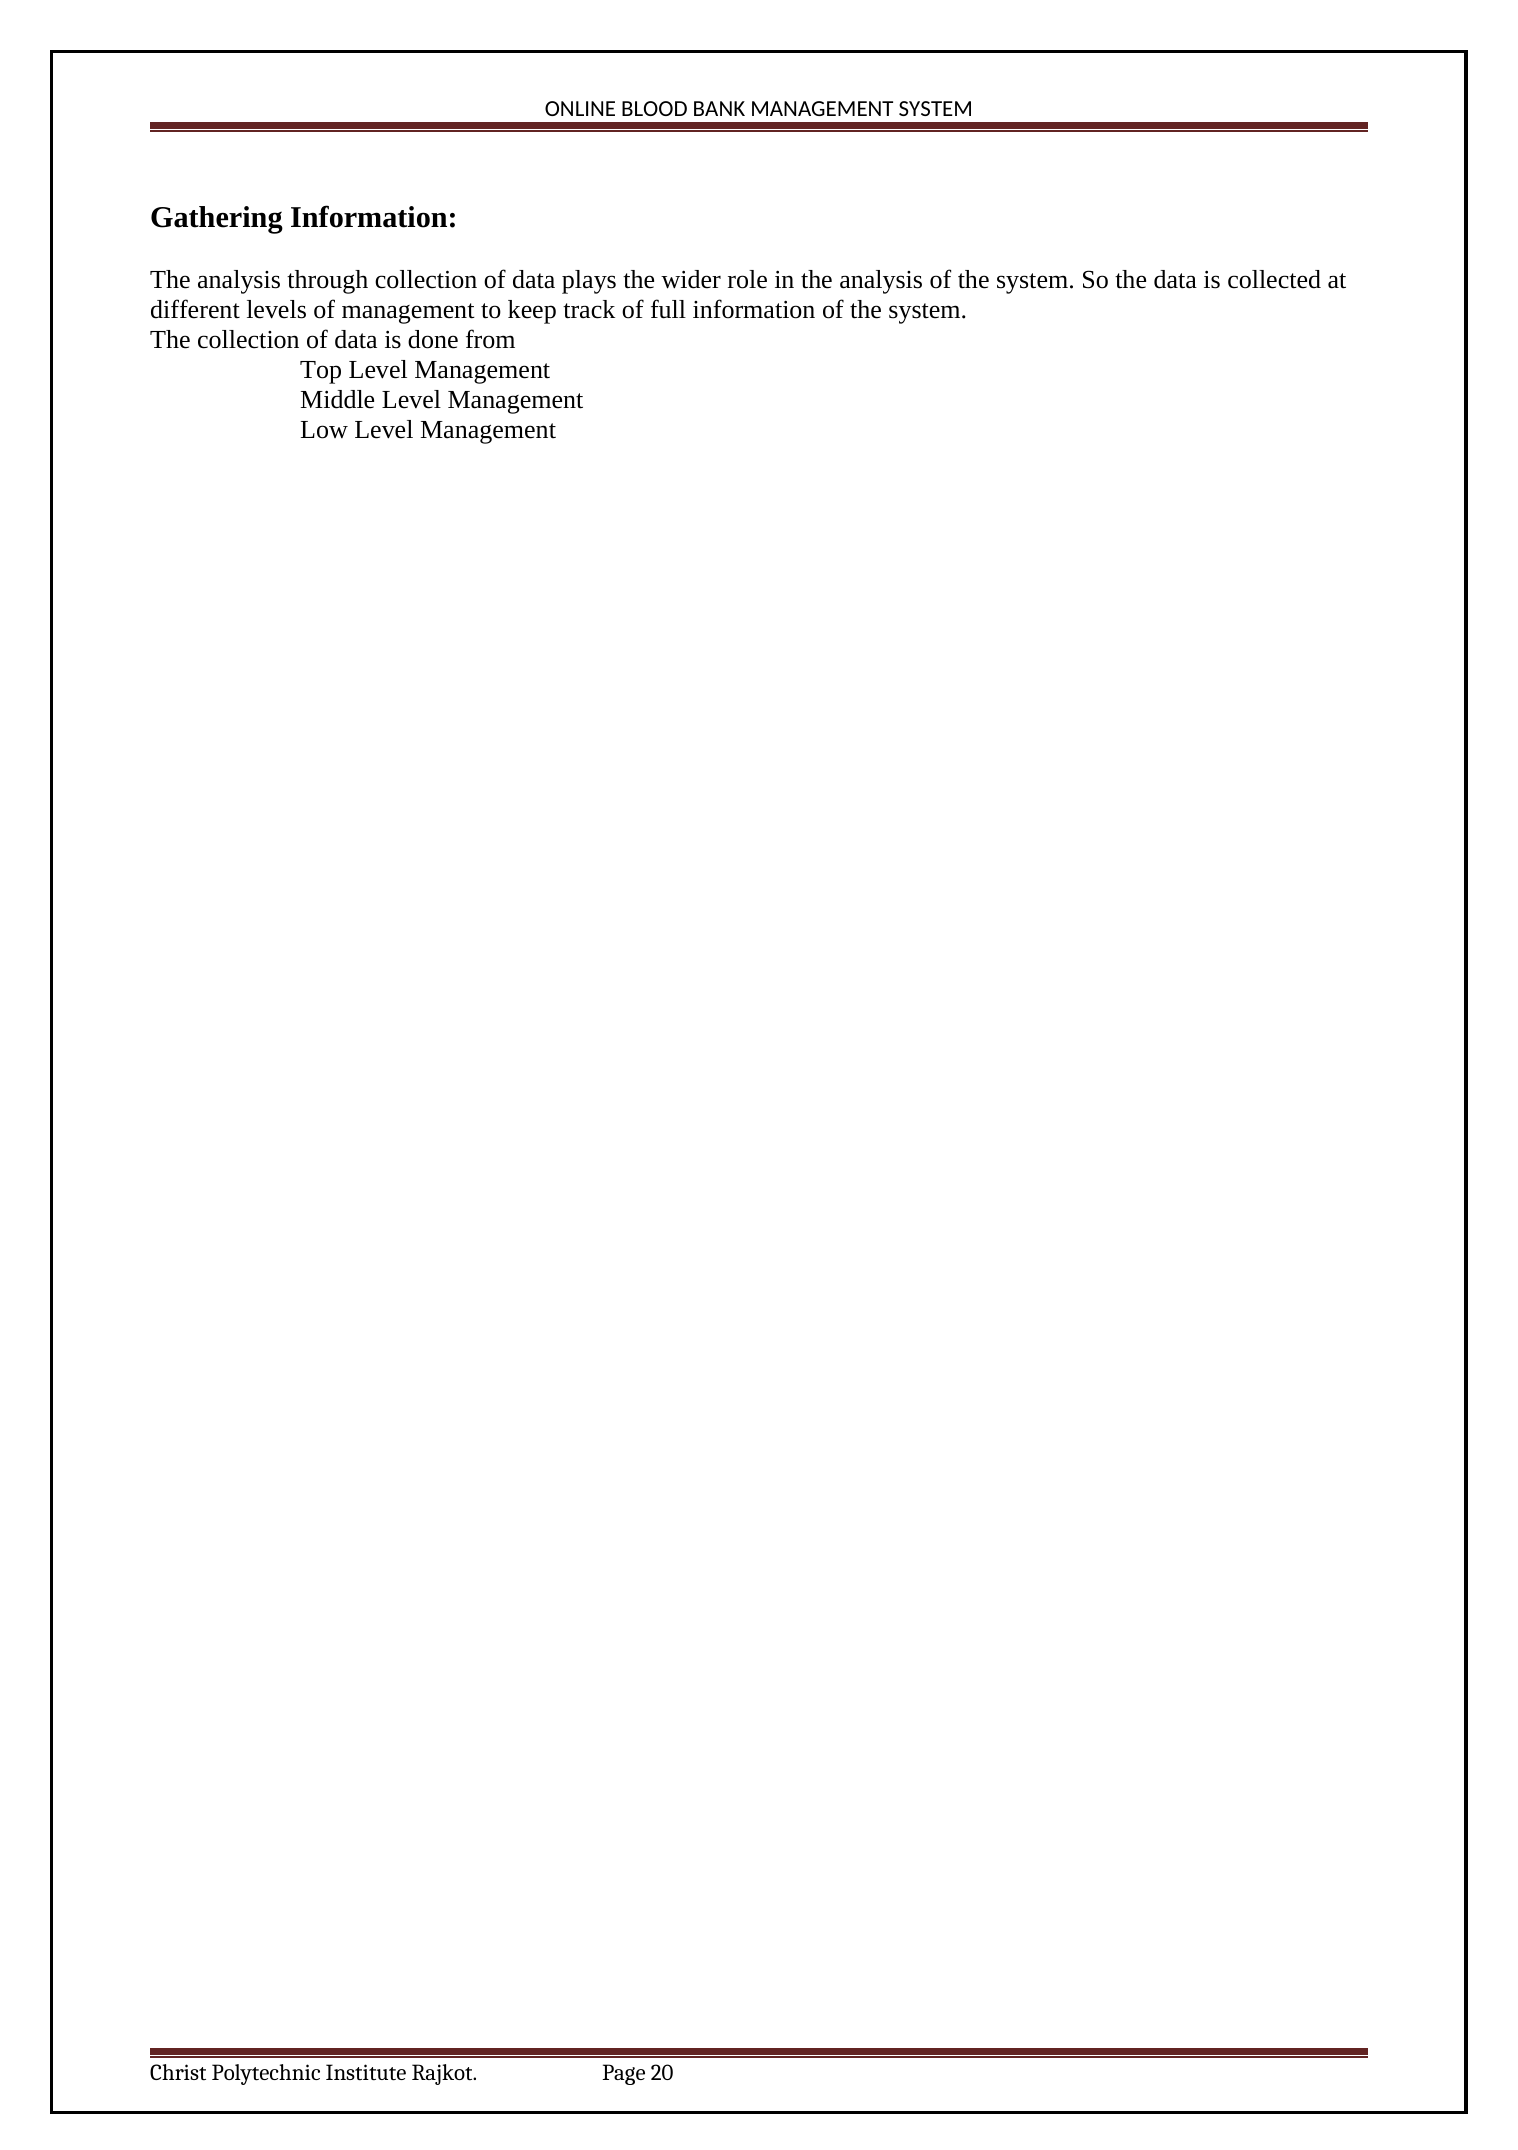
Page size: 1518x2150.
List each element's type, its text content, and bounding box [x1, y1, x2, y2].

text The analysis through collection of data plays the wider role in the analysis of the system. So the data is collected at different levels of management to keep track of full information of the system. [150, 264, 1368, 324]
text The collection of data is done from [150, 324, 1368, 354]
text Top Level Management [300, 354, 1368, 384]
text Gathering Information: [150, 199, 1368, 234]
text Middle Level Management [300, 384, 1368, 414]
text Low Level Management [300, 414, 1368, 444]
